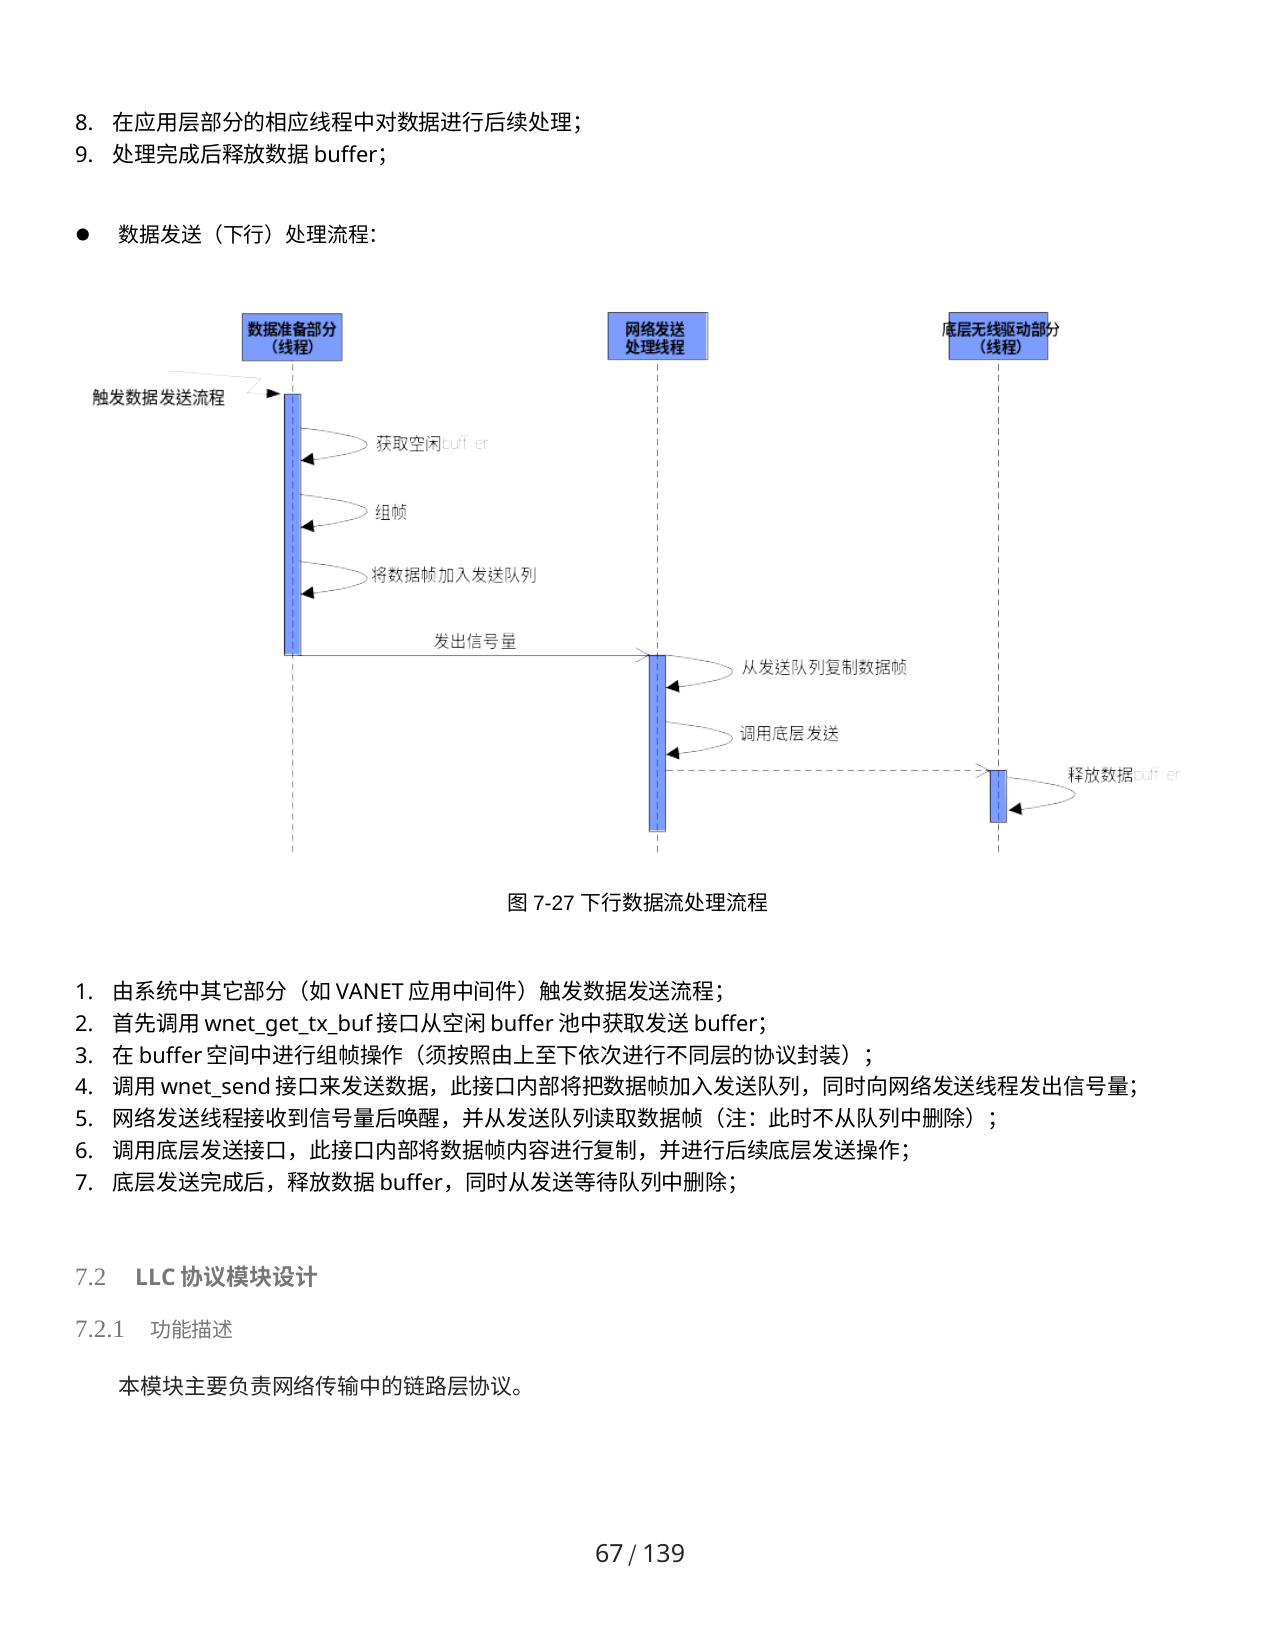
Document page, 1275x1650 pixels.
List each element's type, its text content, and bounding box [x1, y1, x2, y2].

list 网络发送线程接收到信号量后唤醒，并从发送队列读取数据帧（注：此时不从队列中删除）； [75, 1101, 1200, 1133]
list 数据发送（下行）处理流程： [75, 218, 1200, 248]
list 首先调用wnet_get_tx_buf接口从空闲buffer池中获取发送buffer； [75, 1006, 1200, 1038]
list 由系统中其它部分（如VANET应用中间件）触发数据发送流程； [75, 974, 1200, 1006]
list 处理完成后释放数据buffer； [75, 137, 1200, 168]
subtitle LLC协议模块设计 [75, 1259, 1200, 1292]
list 底层发送完成后，释放数据buffer，同时从发送等待队列中删除； [75, 1165, 1200, 1196]
text 本模块主要负责网络传输中的链路层协议。 [75, 1369, 1200, 1401]
list 调用底层发送接口，此接口内部将数据帧内容进行复制，并进行后续底层发送操作； [75, 1133, 1200, 1165]
list 在buffer空间中进行组帧操作（须按照由上至下依次进行不同层的协议封装）； [75, 1038, 1200, 1069]
subtitle 功能描述 [75, 1313, 1200, 1343]
list 在应用层部分的相应线程中对数据进行后续处理； [75, 105, 1200, 137]
list 调用wnet_send接口来发送数据，此接口内部将把数据帧加入发送队列，同时向网络发送线程发出信号量； [75, 1069, 1200, 1101]
